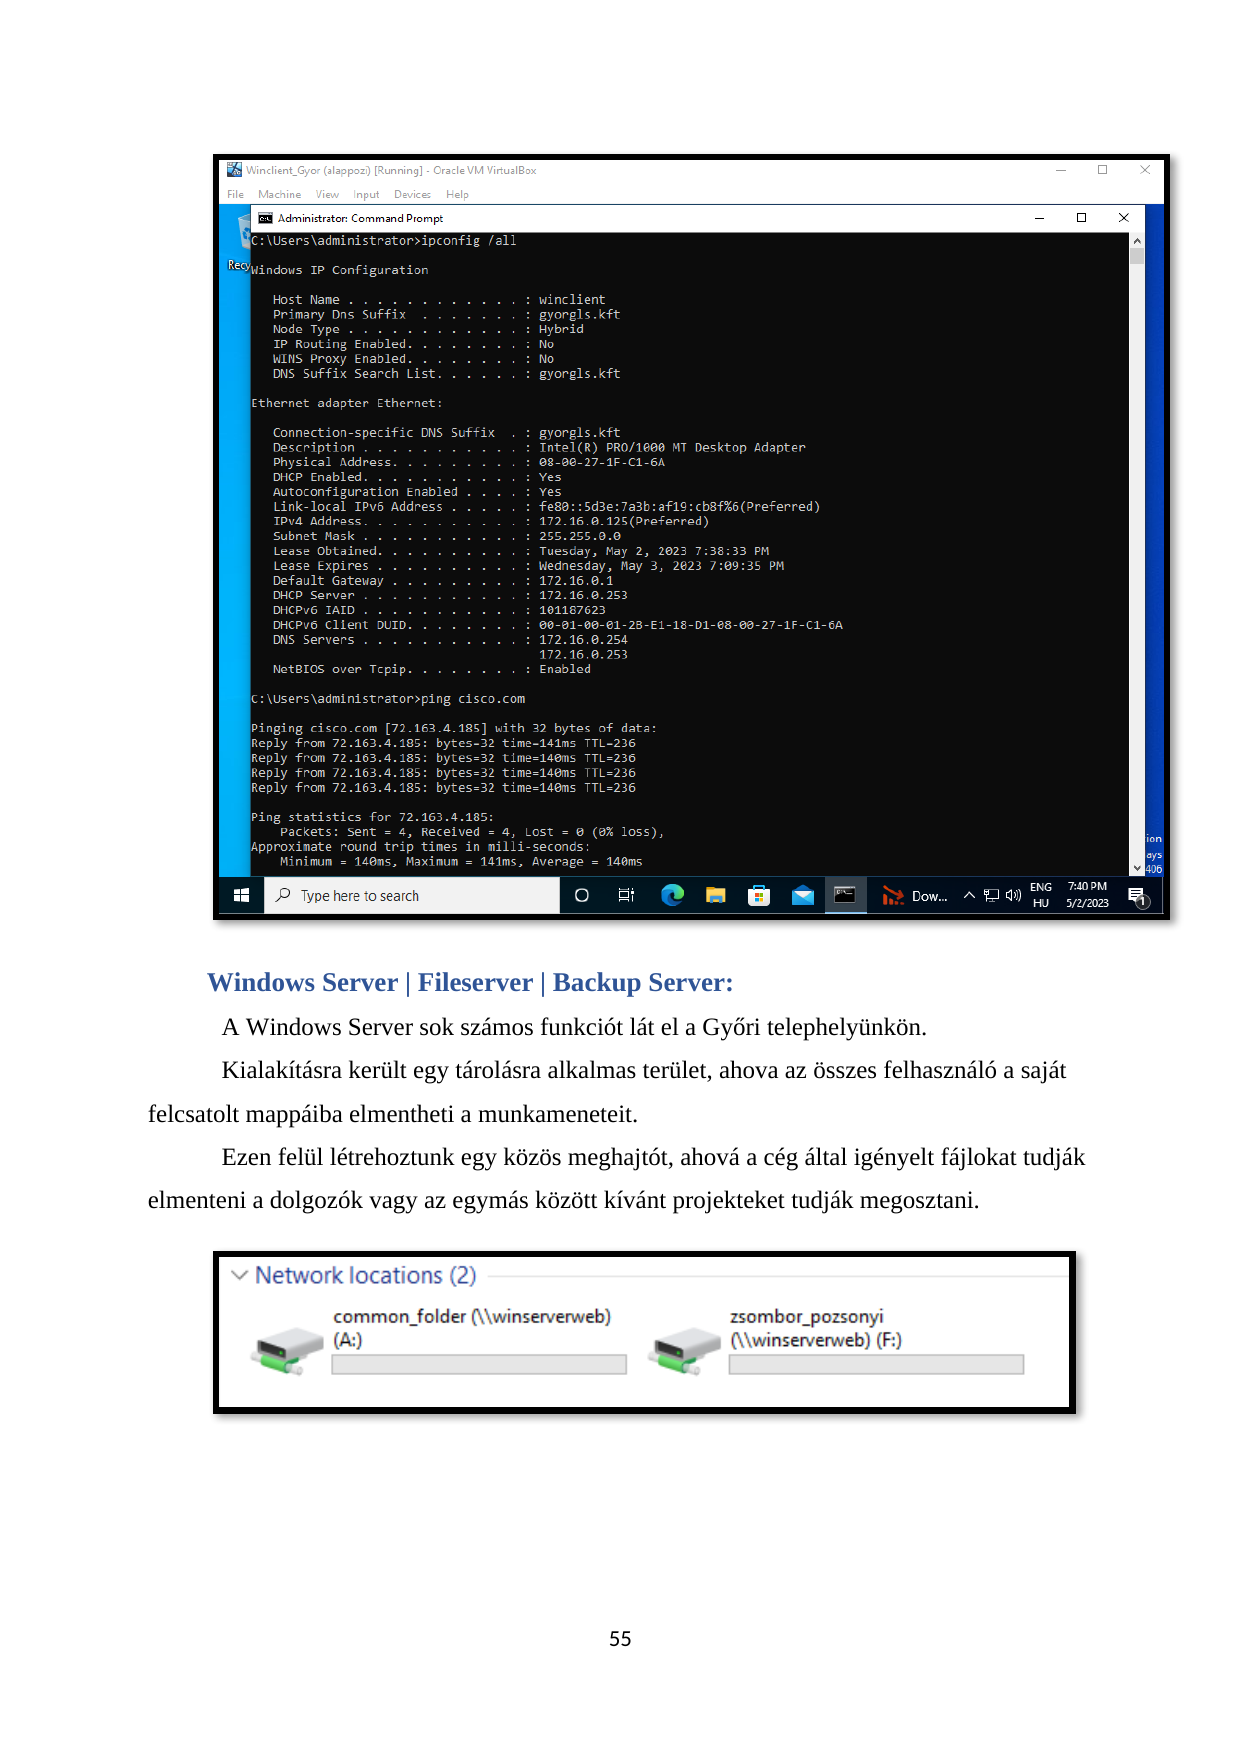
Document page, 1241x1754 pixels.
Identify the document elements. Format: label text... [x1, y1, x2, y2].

picture [219, 1257, 1069, 1407]
subtitle Windows Server | Fileserver | Backup Server: [148, 966, 1093, 997]
picture [219, 160, 1164, 914]
picture [219, 259, 239, 268]
text A Windows Server sok számos funkciót lát el a Győri telephelyünkön. Kialakításra került egy tárolásra alkalmas terület, ahova az összes felhasználó a saját felcsatolt mappáiba elmentheti a munkameneteit. Ezen felül létrehoztunk egy közös meghajtót, ahová a cég által igényelt fájlokat tudják elmenteni a dolgozók vagy az egymás között kívánt projekteket tudják megosztani. [148, 1012, 1093, 1214]
